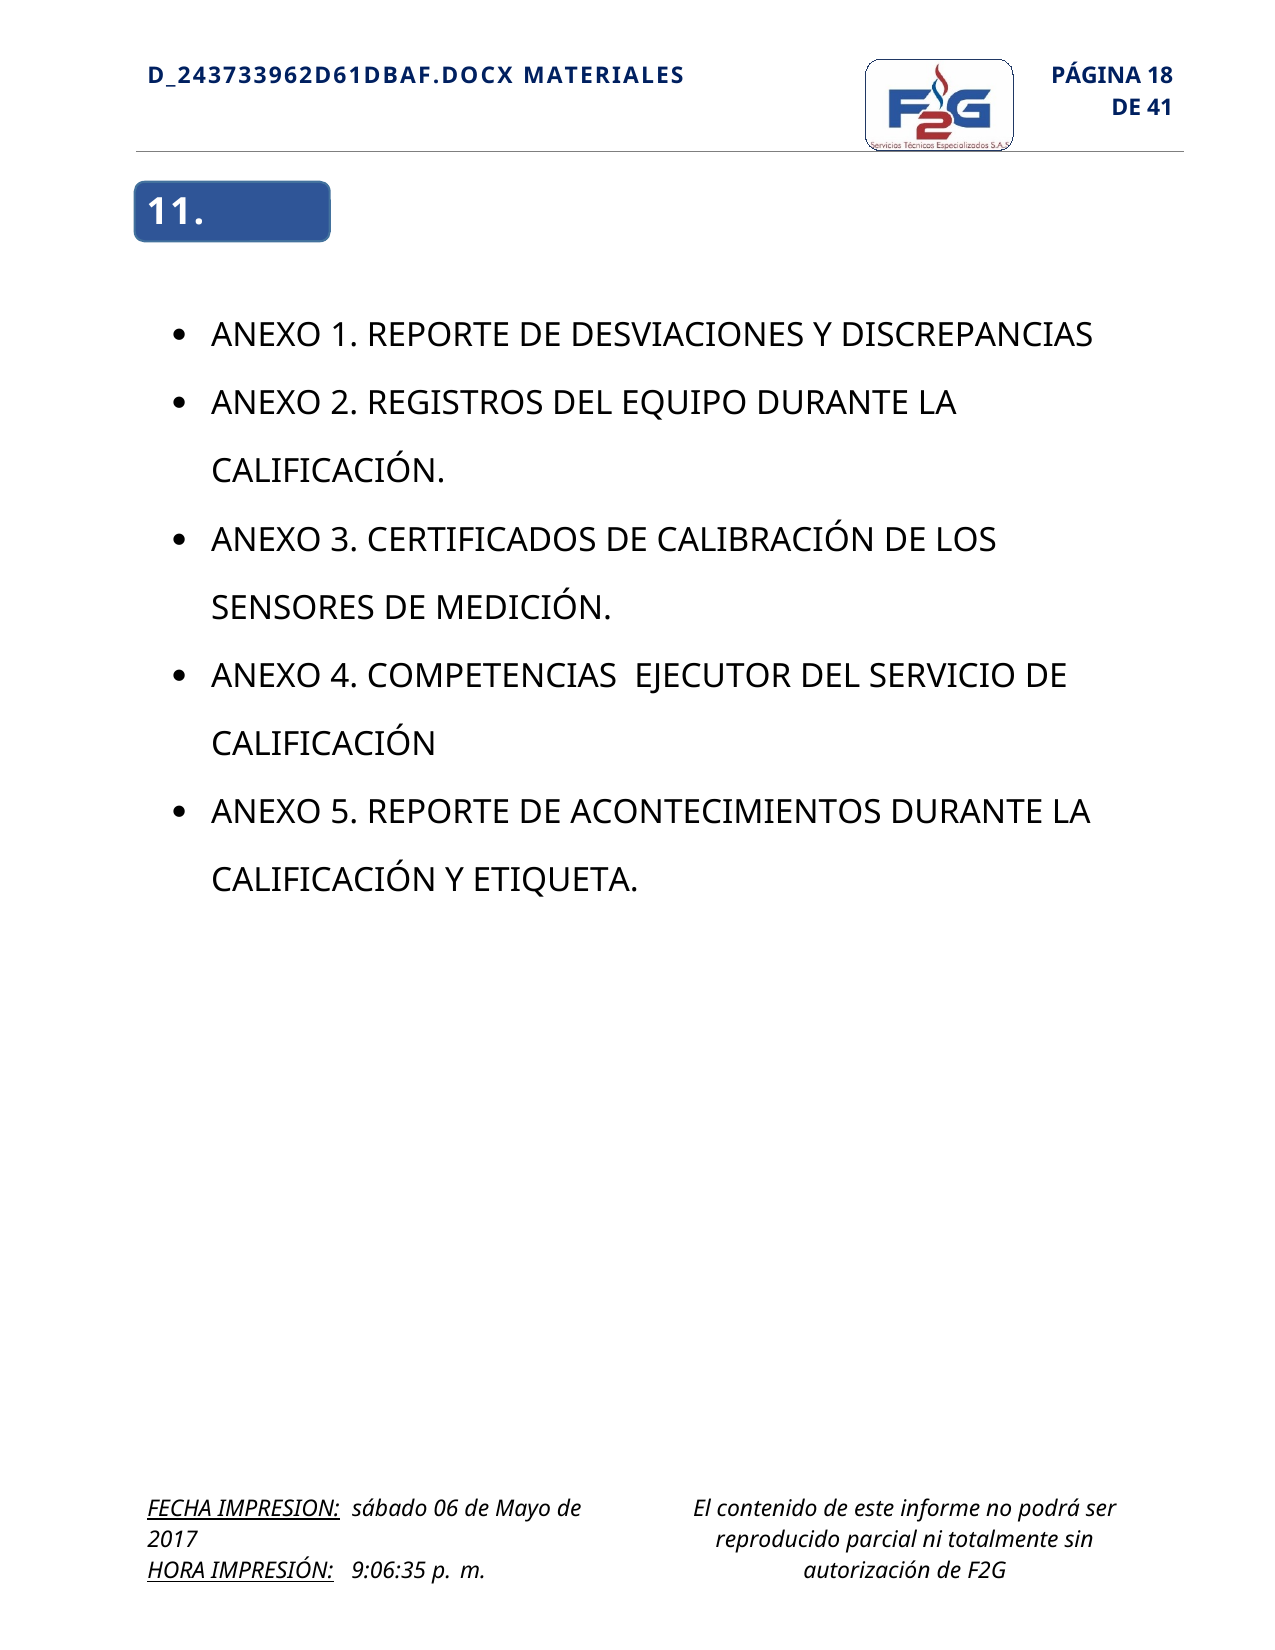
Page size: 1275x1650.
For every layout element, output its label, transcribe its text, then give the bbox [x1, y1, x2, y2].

list ANEXO 3. CERTIFICADOS DE CALIBRACIÓN DE LOS SENSORES DE MEDICIÓN. [173, 515, 1163, 629]
list ANEXO 1. REPORTE DE DESVIACIONES Y DISCREPANCIAS [173, 311, 1163, 356]
list ANEXO 4. COMPETENCIAS EJECUTOR DEL SERVICIO DE CALIFICACIÓN [173, 652, 1163, 765]
list ANEXO 2. REGISTROS DEL EQUIPO DURANTE LA CALIFICACIÓN. [173, 379, 1163, 493]
picture [865, 59, 1013, 150]
list ANEXO 5. REPORTE DE ACONTECIMIENTOS DURANTE LA CALIFICACIÓN Y ETIQUETA. [173, 788, 1163, 901]
